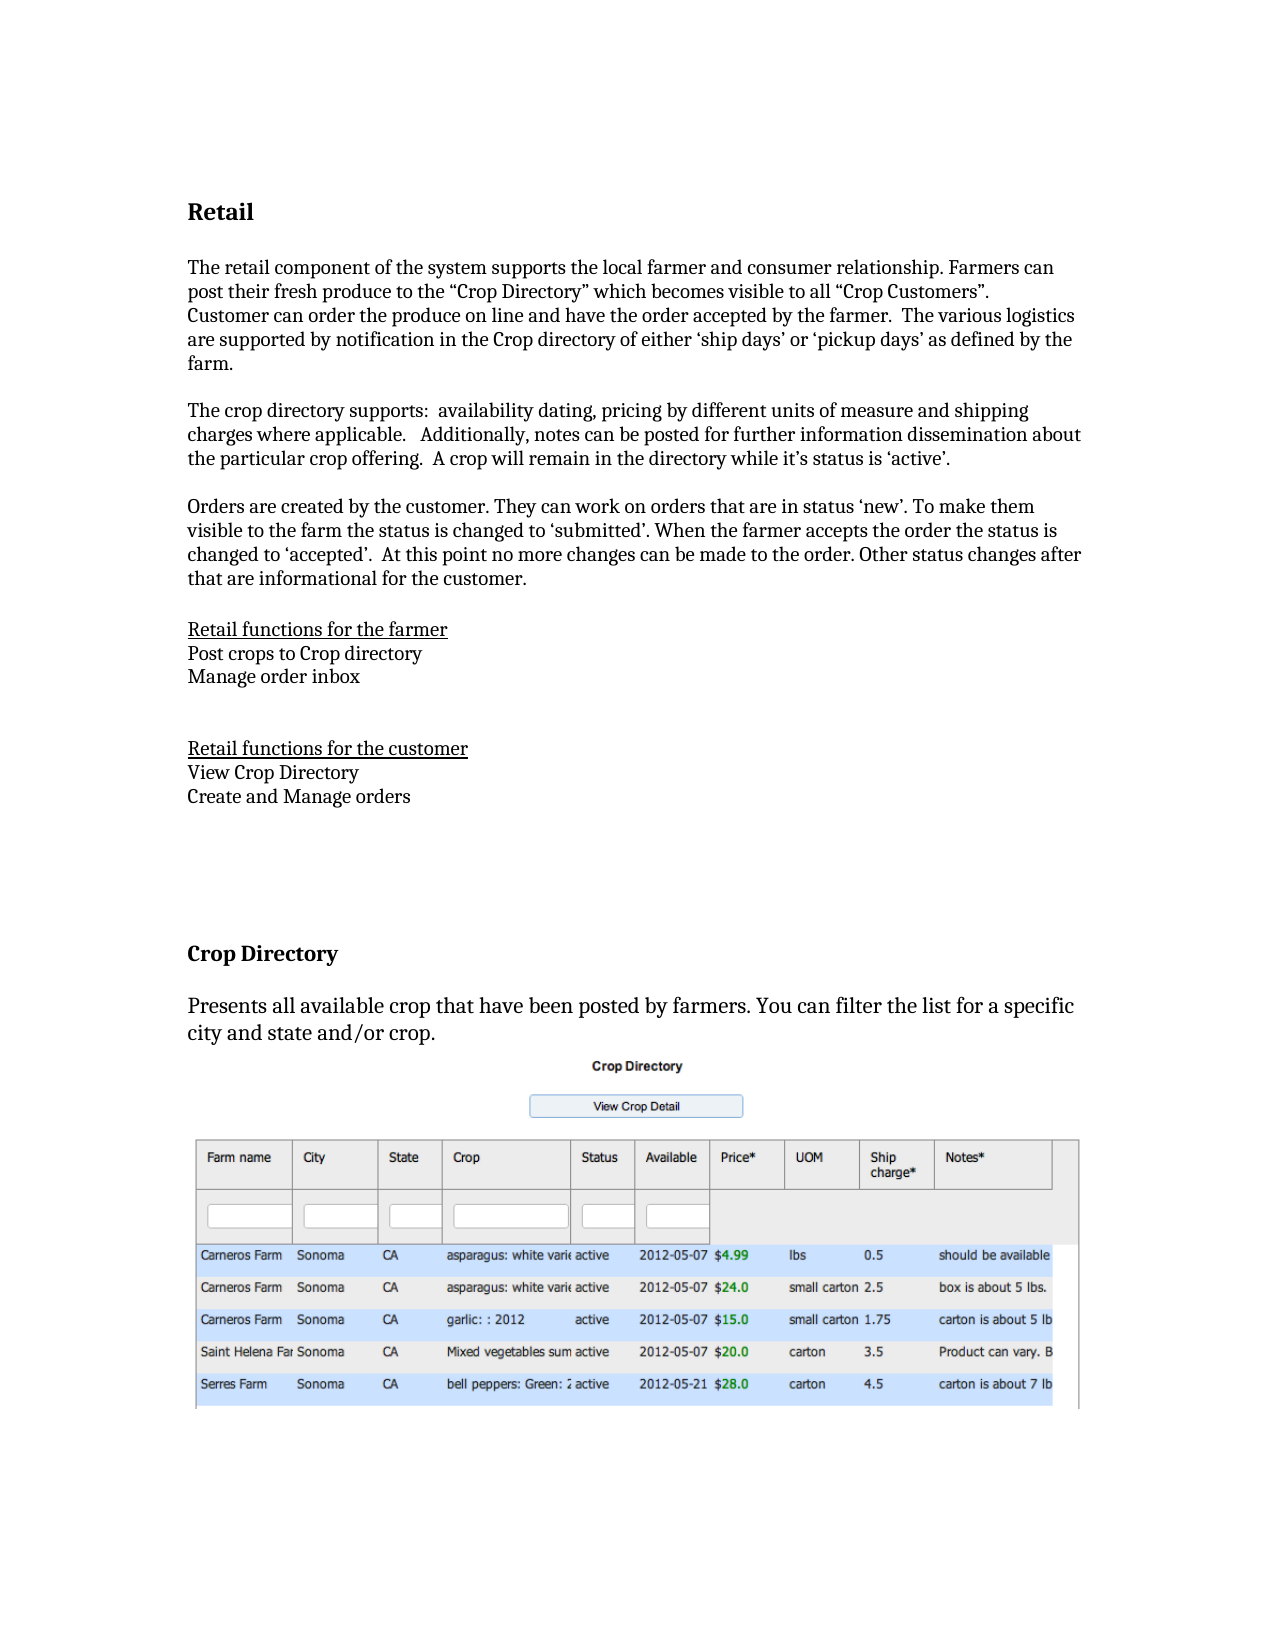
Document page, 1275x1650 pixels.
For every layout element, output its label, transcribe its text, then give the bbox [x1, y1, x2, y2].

text Presents all available crop that have been posted by farmers. You can filter the list for a specific city and state and/or crop. [187, 993, 1087, 1046]
text Customer can order the produce on line and have the order accepted by the farmer. The various logistics are supported by notification in the Crop directory of either ‘ship days’ or ‘pickup days’ as defined by the farm. [187, 303, 1087, 375]
text Retail [187, 198, 1087, 227]
text View Crop Directory [187, 761, 1087, 785]
text Retail functions for the customer [187, 737, 1087, 761]
text Crop Directory [187, 941, 1087, 967]
text Manage order inbox [187, 665, 1087, 689]
text Post crops to Crop directory [187, 641, 1087, 665]
text Orders are created by the customer. They can work on orders that are in status ‘new’. To make them visible to the farm the status is changed to ‘submitted’. When the farmer accepts the order the status is changed to ‘accepted’. At this point no more changes can be made to the order. Other status changes after that are informational for the customer. [187, 495, 1087, 591]
text Create and Manage orders [187, 785, 1087, 809]
text The crop directory supports: availability dating, pricing by different units of measure and shipping charges where applicable. Additionally, notes can be posted for further information dissemination about the particular crop offering. A crop will remain in the directory while it’s status is ‘active’. [187, 399, 1087, 471]
picture [187, 1046, 1088, 1409]
text The retail component of the system supports the local farmer and consumer relationship. Farmers can post their fresh produce to the “Crop Directory” which becomes visible to all “Crop Customers”. [187, 255, 1087, 303]
text Retail functions for the farmer [187, 617, 1087, 641]
